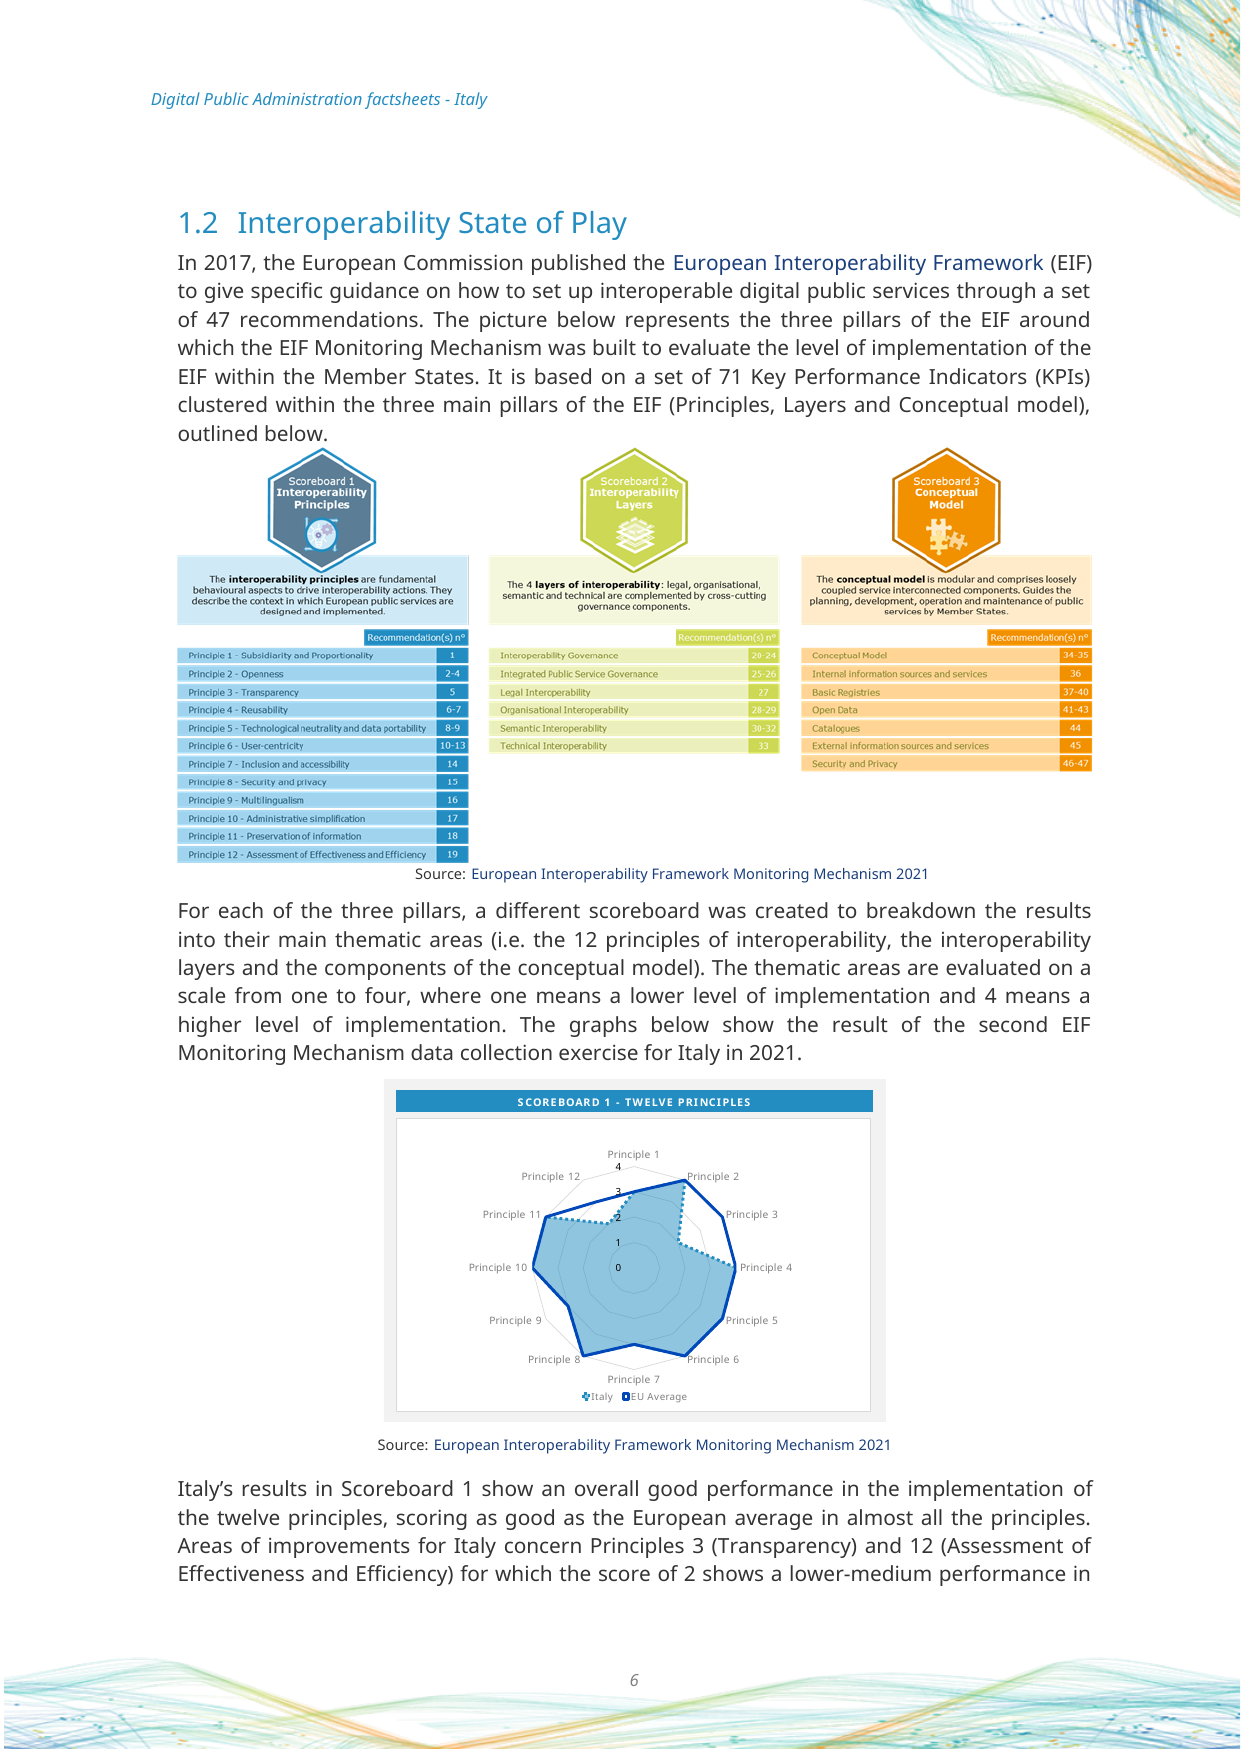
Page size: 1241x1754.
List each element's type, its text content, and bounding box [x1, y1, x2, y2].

picture [853, 0, 1241, 249]
picture [4, 1641, 1241, 1749]
text In 2017, the European Commission published the European Interoperability Framework (EIF) to give specific guidance on how to set up interoperable digital public services through a set of 47 recommendations. The picture below represents the three pillars of the EIF around which the EIF Monitoring Mechanism was built to evaluate the level of implementation of the EIF within the Member States. It is based on a set of 71 Key Performance Indicators (KPIs) clustered within the three main pillars of the EIF (Principles, Layers and Conceptual model), outlined below. [177, 248, 1092, 447]
subtitle Interoperability State of Play [177, 202, 1092, 242]
picture [177, 447, 1093, 864]
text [177, 1474, 1092, 1588]
text Source: European Interoperability Framework Monitoring Mechanism 2021 [177, 1434, 1092, 1454]
text For each of the three pillars, a different scoreboard was created to breakdown the results into their main thematic areas (i.e. the 12 principles of interoperability, the interoperability layers and the components of the conceptual model). The thematic areas are evaluated on a scale from one to four, where one means a lower level of implementation and 4 means a higher level of implementation. The graphs below show the result of the second EIF Monitoring Mechanism data collection exercise for Italy in 2021. [177, 896, 1092, 1067]
text Source: European Interoperability Framework Monitoring Mechanism 2021 [177, 864, 1092, 884]
